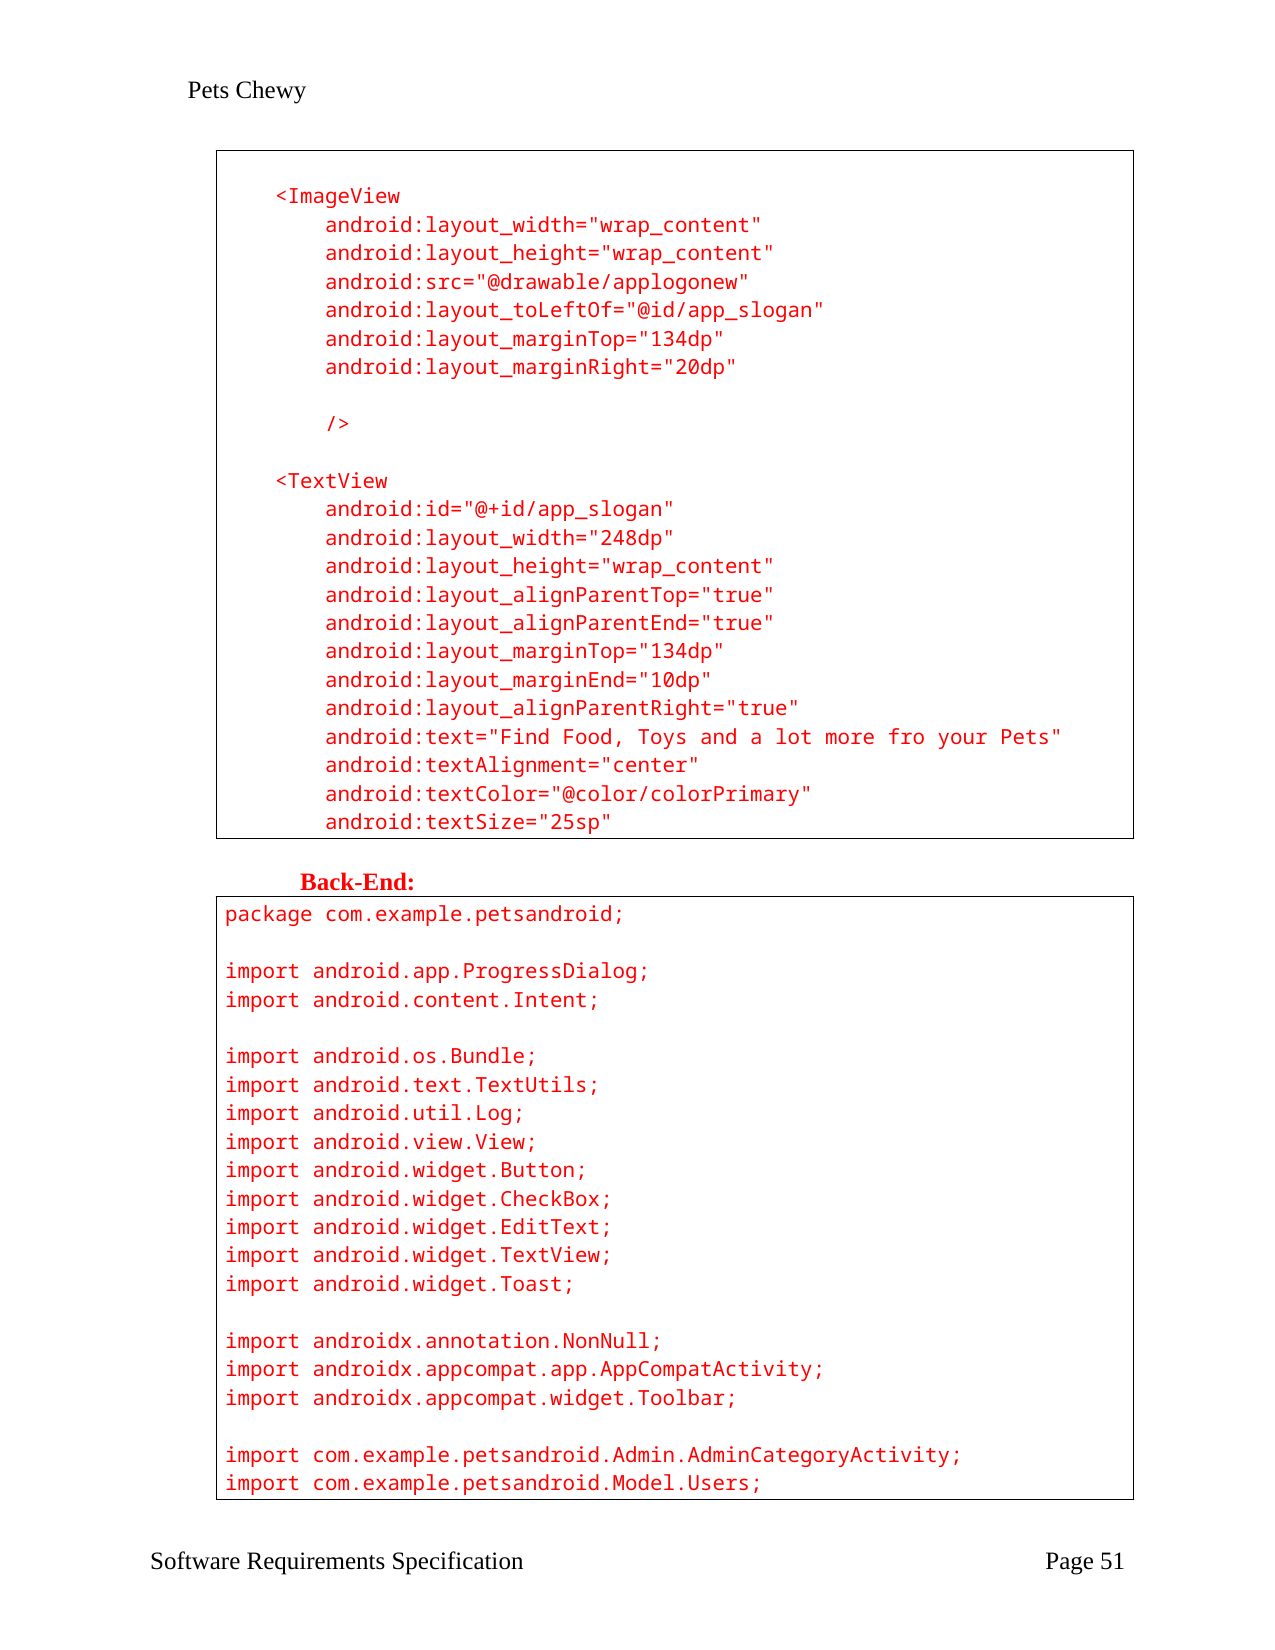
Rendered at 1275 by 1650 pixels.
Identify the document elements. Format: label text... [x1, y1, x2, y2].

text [217, 897, 1133, 1499]
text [217, 151, 1133, 838]
list Back-End: [300, 867, 1125, 896]
